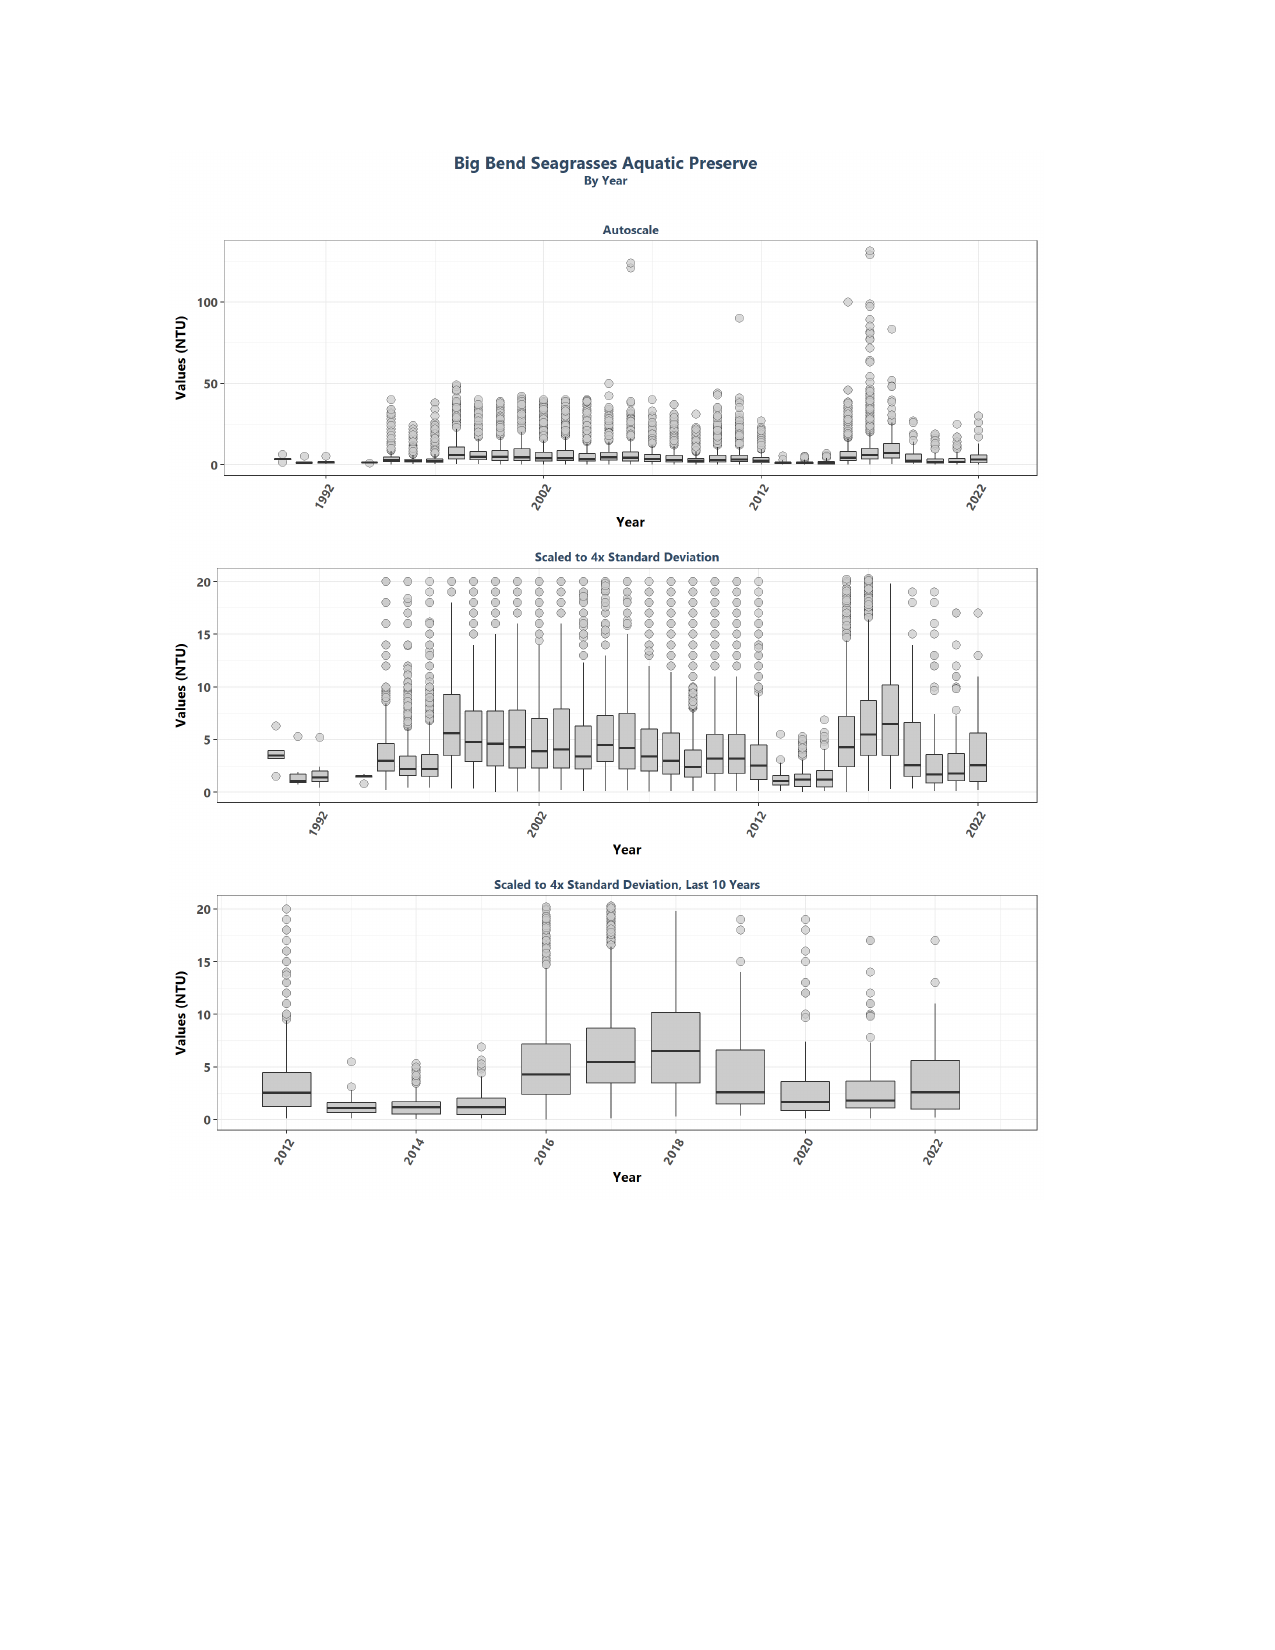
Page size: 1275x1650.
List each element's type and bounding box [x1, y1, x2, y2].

picture [168, 150, 1044, 1200]
